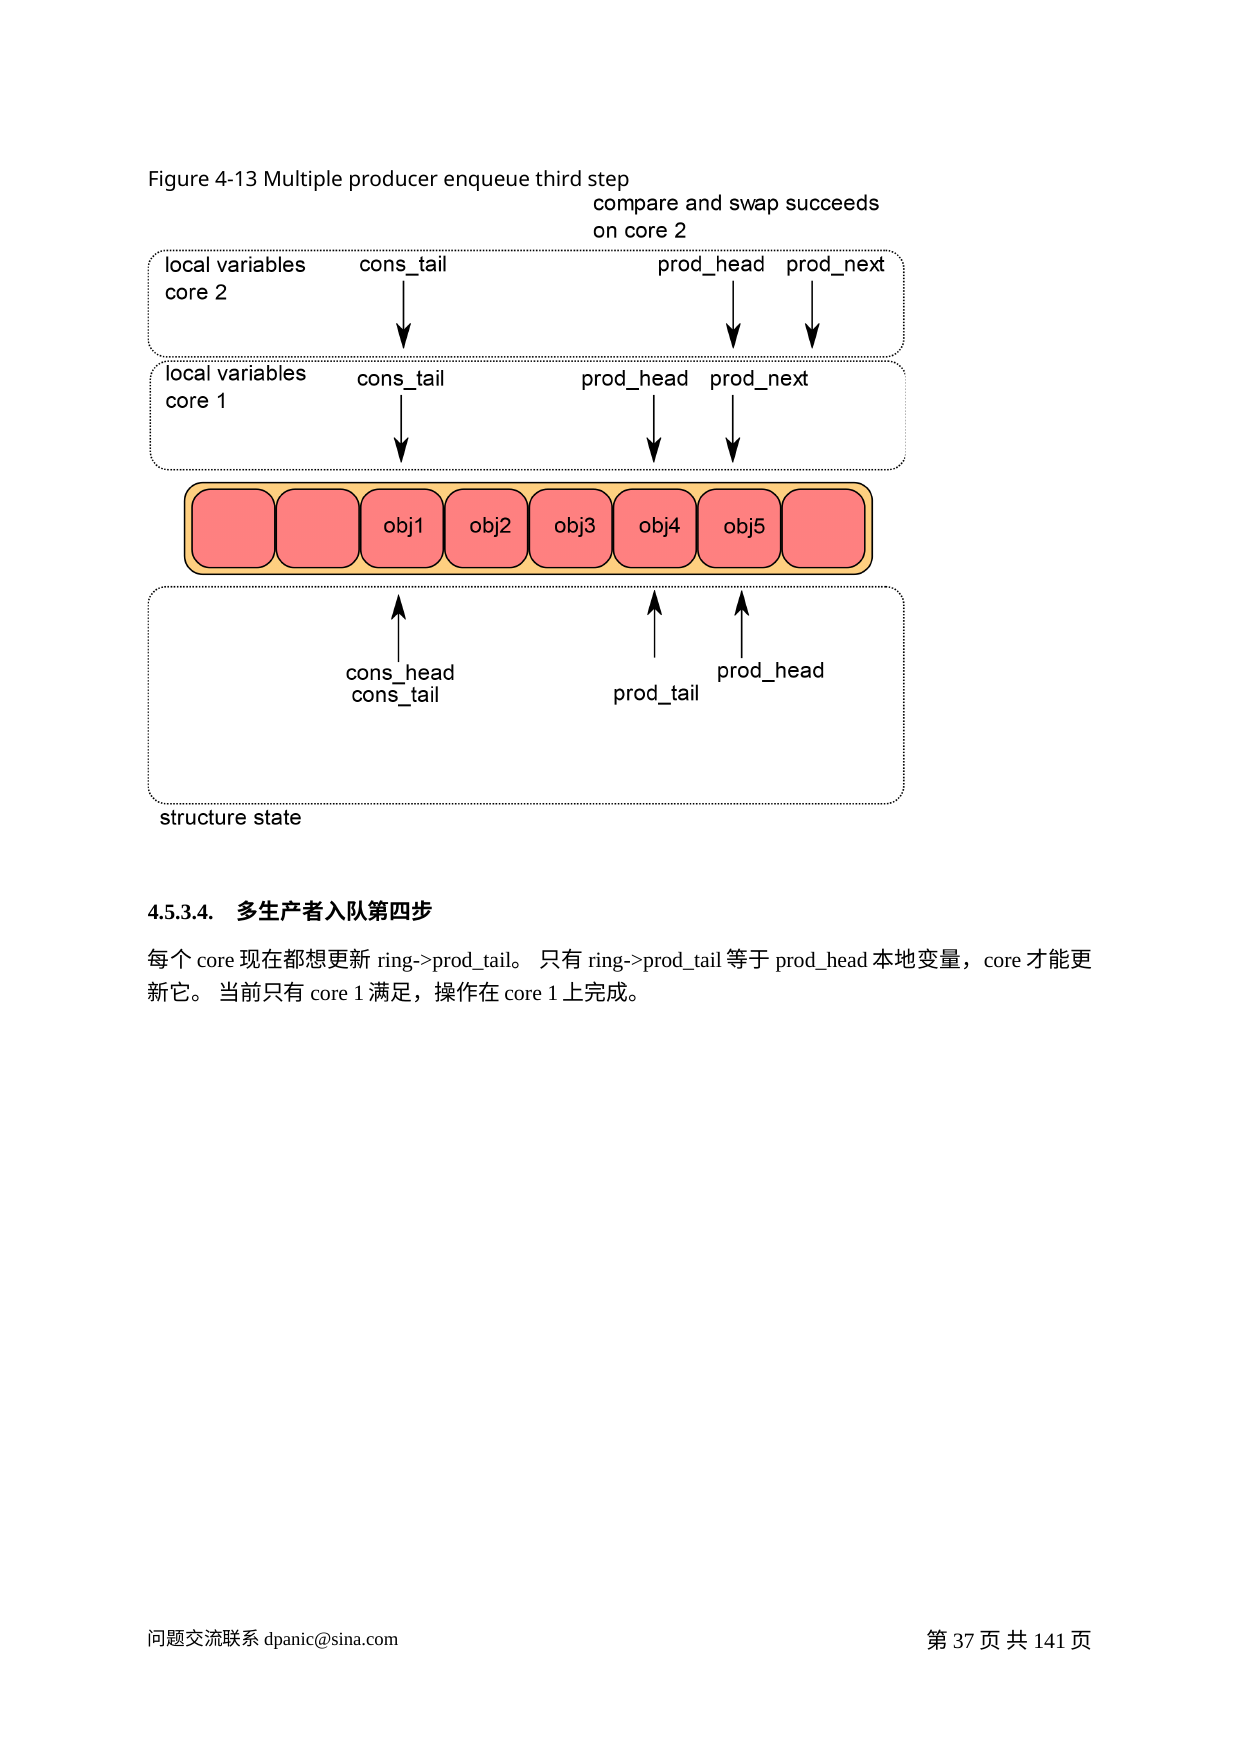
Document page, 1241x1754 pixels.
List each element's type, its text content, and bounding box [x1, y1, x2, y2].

picture [147, 194, 906, 825]
text 每个core现在都想更新 ring->prod_tail。 只有ring->prod_tail等于prod_head本地变量，core才能更新它。 当前只有core 1满足，操作在core 1上完成。 [148, 942, 1092, 1007]
subtitle 多生产者入队第四步 [148, 893, 1092, 926]
